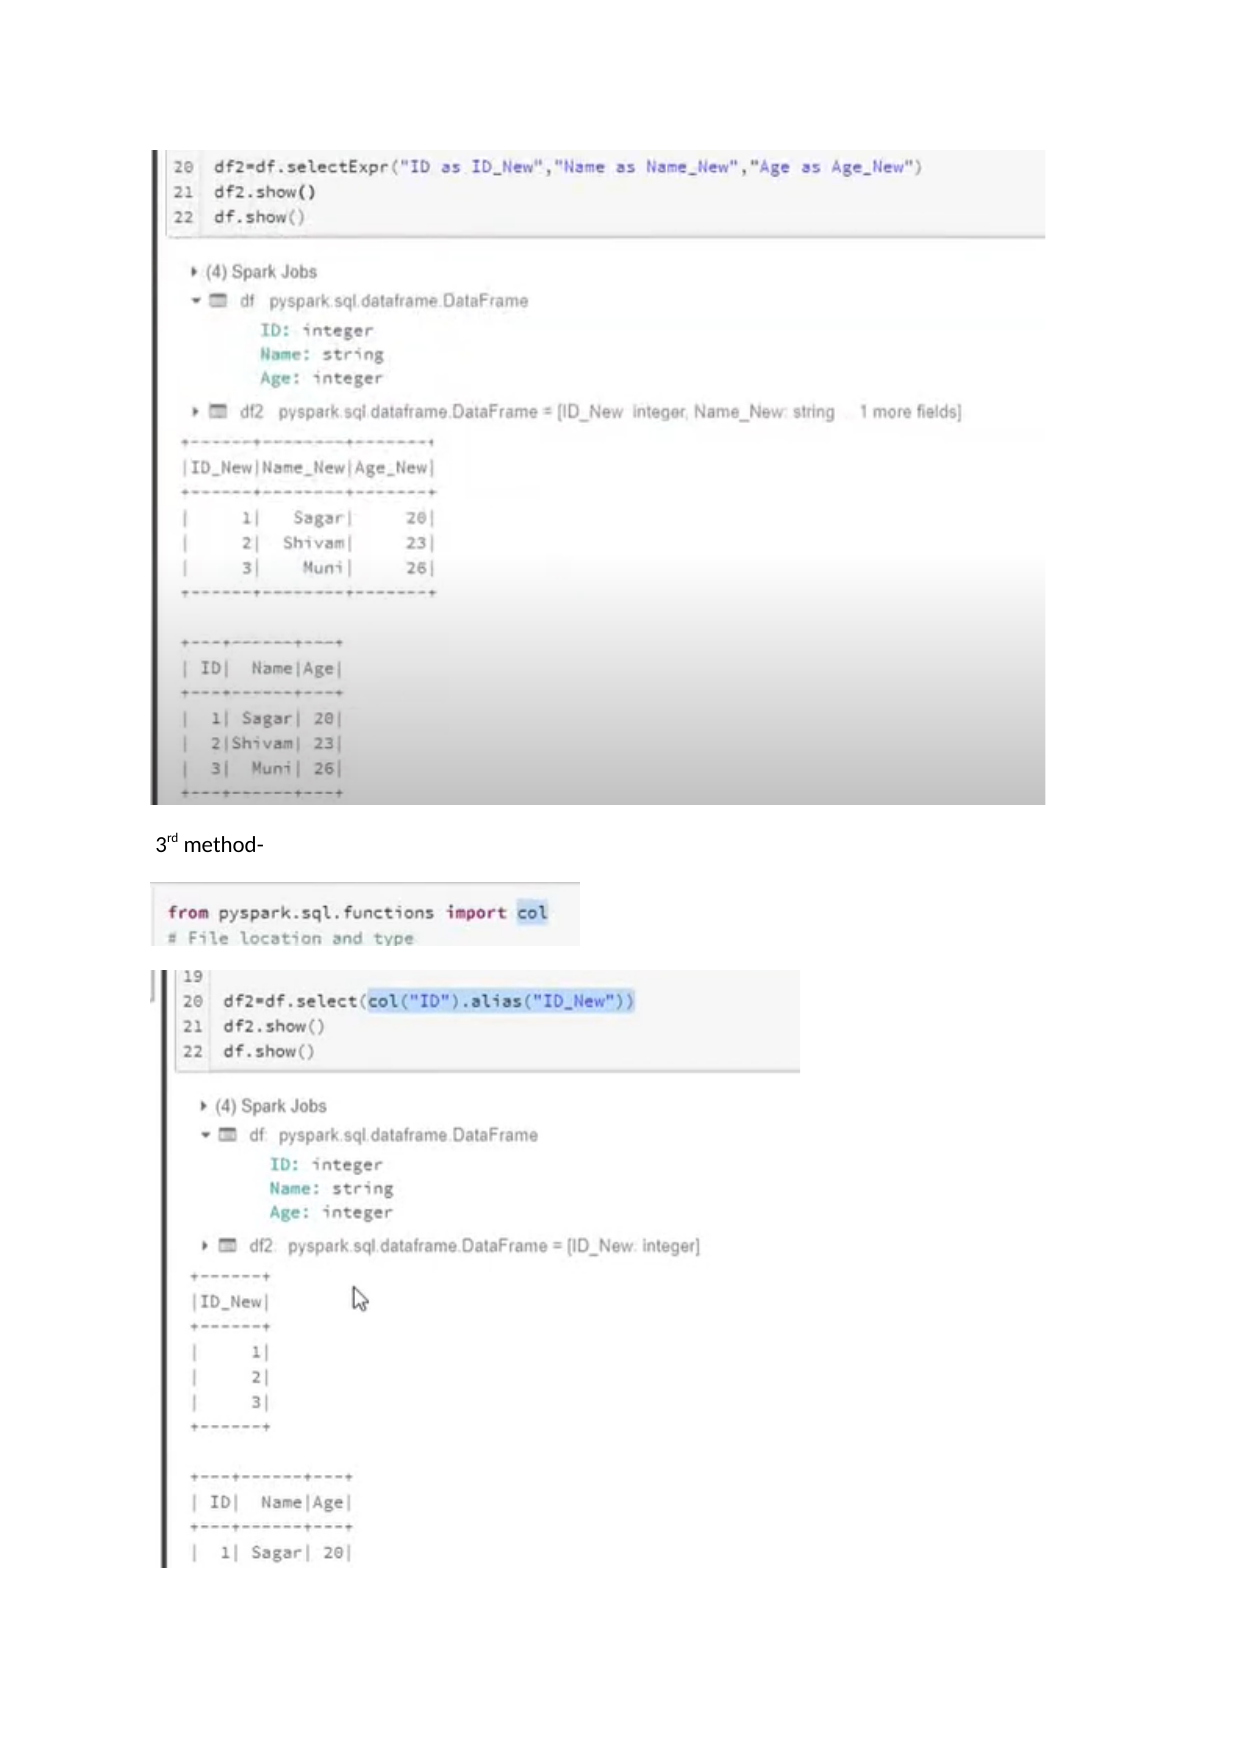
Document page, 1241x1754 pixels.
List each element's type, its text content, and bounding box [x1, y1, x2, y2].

picture [150, 150, 1046, 805]
picture [150, 882, 580, 946]
picture [150, 970, 800, 1568]
text 3rd method- [150, 830, 1090, 858]
